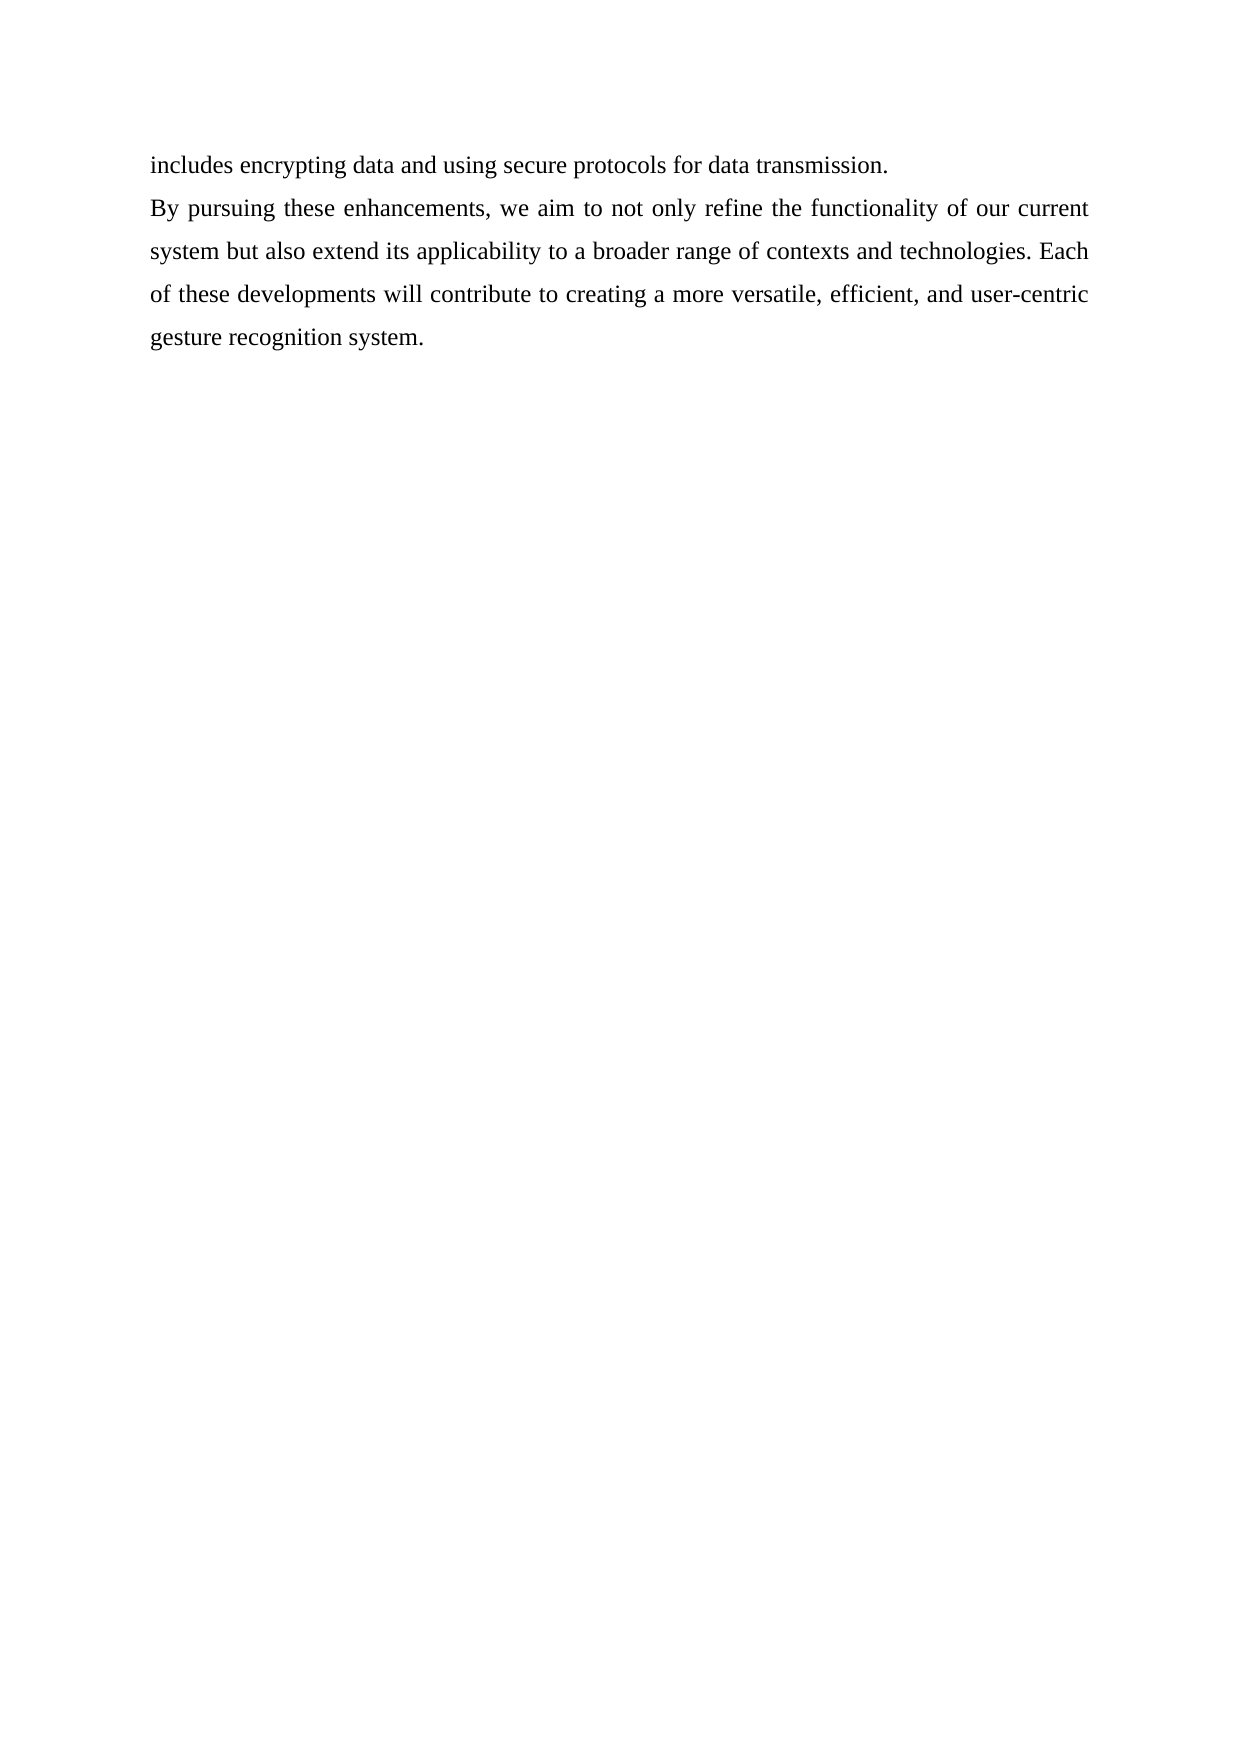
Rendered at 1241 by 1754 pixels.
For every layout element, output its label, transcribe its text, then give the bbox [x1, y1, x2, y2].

text By pursuing these enhancements, we aim to not only refine the functionality of our current system but also extend its applicability to a broader range of contexts and technologies. Each of these developments will contribute to creating a more versatile, efficient, and user-centric gesture recognition system. [150, 193, 1090, 351]
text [150, 150, 1090, 179]
